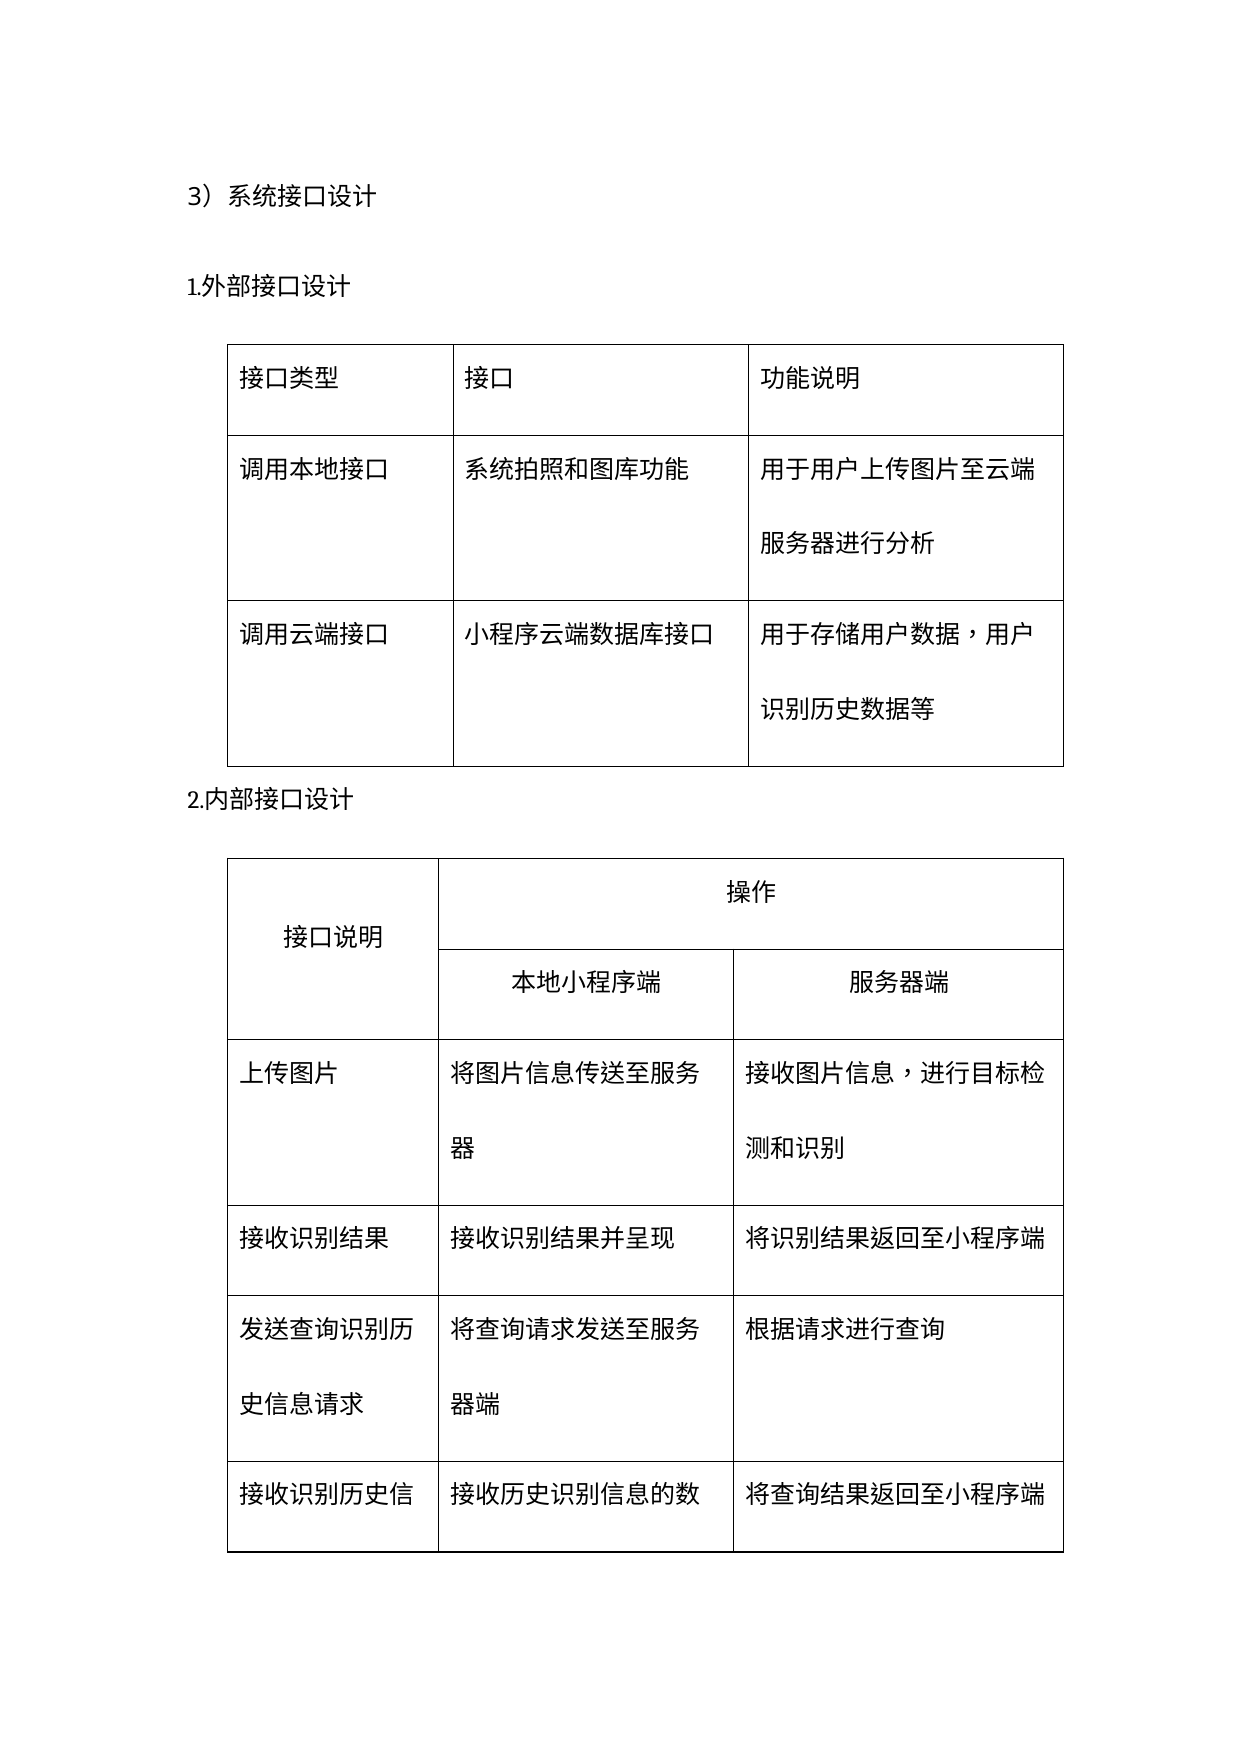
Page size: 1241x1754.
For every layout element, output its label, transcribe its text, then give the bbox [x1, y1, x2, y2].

table_cell 用于用户上传图片至云端服务器进行分析 [749, 436, 1063, 600]
table_header 操作 [439, 859, 1063, 948]
table_header 功能说明 [749, 345, 1063, 435]
table_cell 根据请求进行查询 [734, 1296, 1063, 1461]
table_header 接口说明 [228, 859, 438, 1039]
text 1.外部接口设计 [187, 253, 1053, 318]
table_cell 系统拍照和图库功能 [454, 436, 748, 600]
table_cell 调用云端接口 [228, 601, 453, 766]
table_cell 接收历史识别信息的数据 [439, 1462, 733, 1551]
table_cell 接收图片信息，进行目标检测和识别 [734, 1040, 1063, 1204]
table_cell 本地小程序端 [439, 950, 733, 1039]
table_cell 服务器端 [734, 950, 1063, 1039]
text 3）系统接口设计 [187, 162, 1053, 227]
table_header 接口 [454, 345, 748, 435]
table_header 接口类型 [228, 345, 453, 435]
table_cell 发送查询识别历史信息请求 [228, 1296, 438, 1461]
table_cell 将图片信息传送至服务器 [439, 1040, 733, 1204]
table_cell 调用本地接口 [228, 436, 453, 600]
table_cell 小程序云端数据库接口 [454, 601, 748, 766]
table_cell 接收识别结果并呈现 [439, 1206, 733, 1295]
table_cell 将识别结果返回至小程序端 [734, 1206, 1063, 1295]
table_cell 上传图片 [228, 1040, 438, 1204]
table_cell 接收识别历史信息数据 [228, 1462, 438, 1551]
table_cell 将查询结果返回至小程序端 [734, 1462, 1063, 1551]
text 2.内部接口设计 [187, 767, 1053, 832]
table_cell 用于存储用户数据，用户识别历史数据等 [749, 601, 1063, 766]
table_cell 将查询请求发送至服务器端 [439, 1296, 733, 1461]
table_cell 接收识别结果 [228, 1206, 438, 1295]
